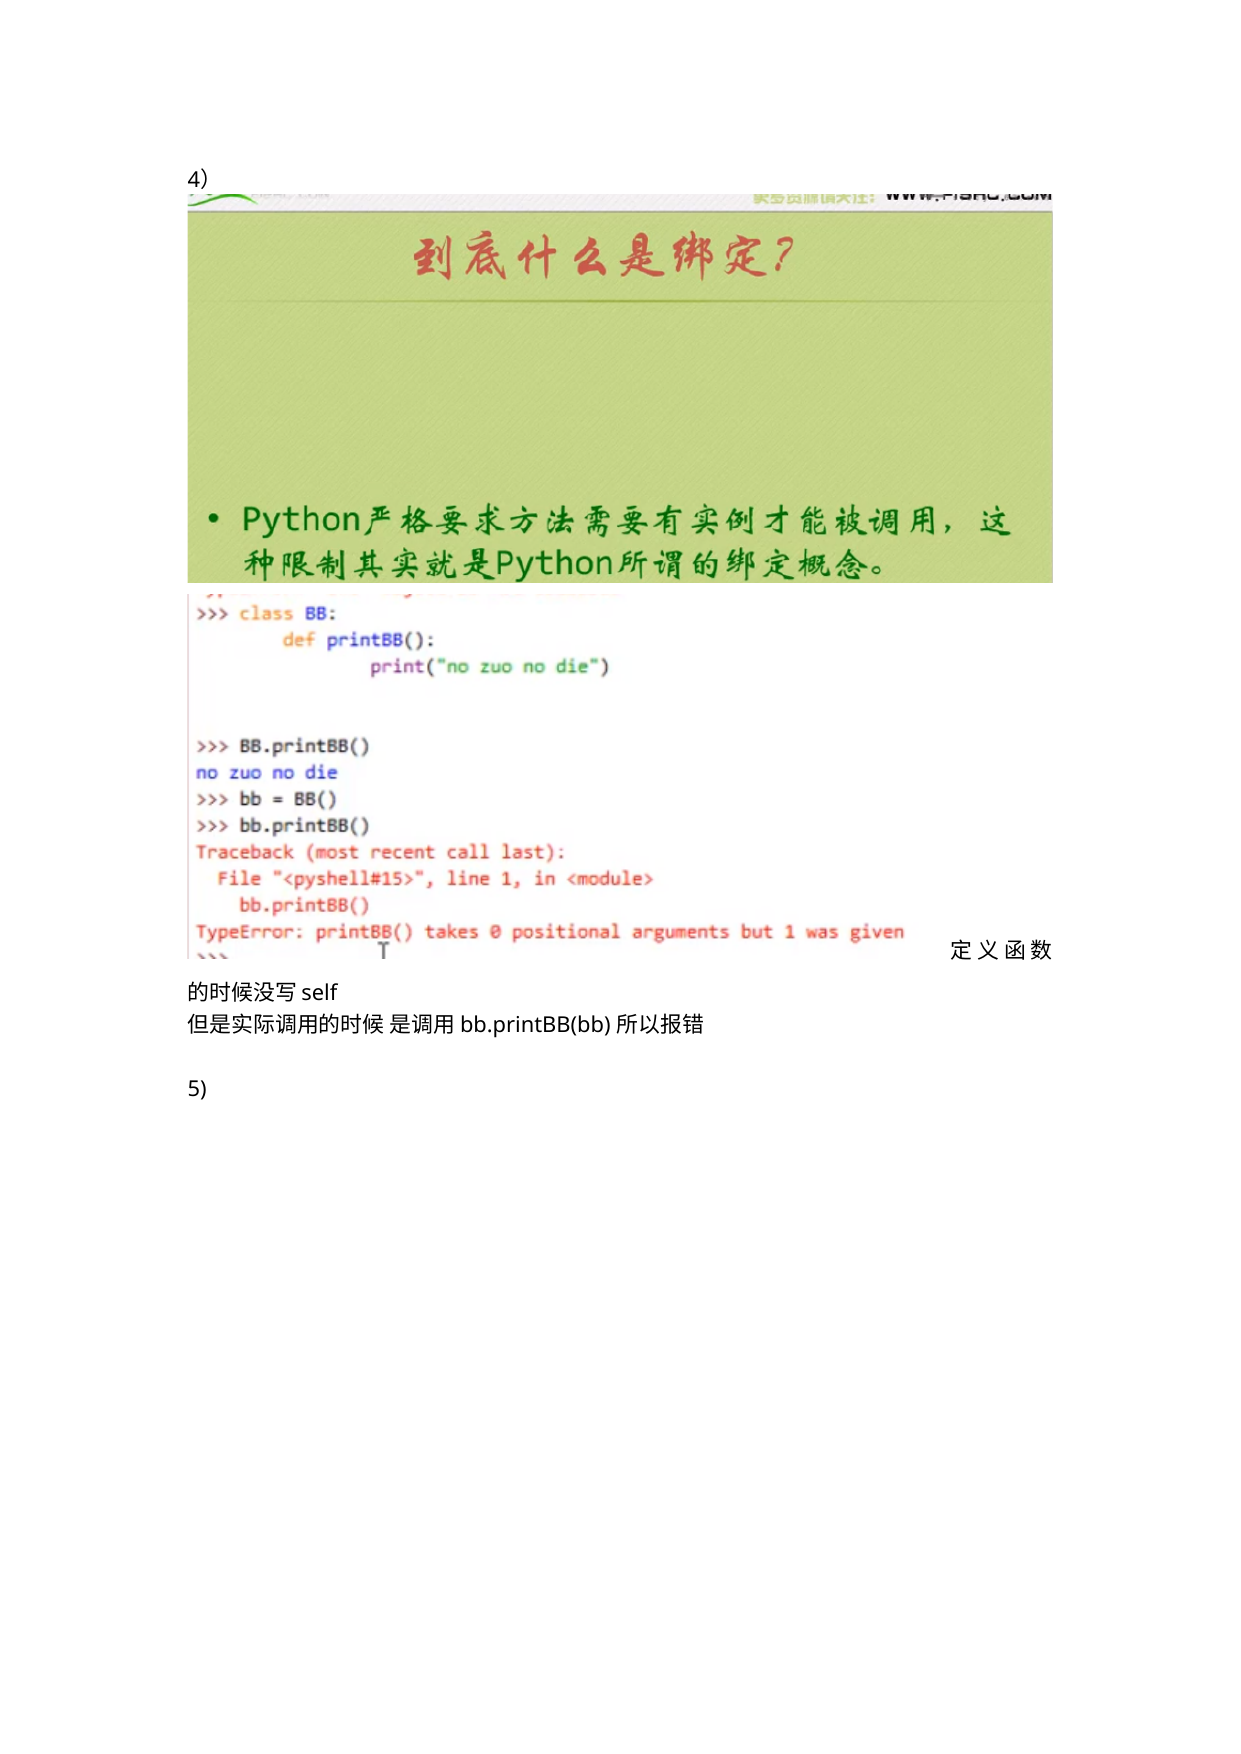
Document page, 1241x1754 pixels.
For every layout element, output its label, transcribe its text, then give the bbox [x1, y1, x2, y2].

text 5) [187, 1072, 1053, 1104]
picture [187, 194, 1053, 583]
text 4） [187, 162, 1053, 194]
picture [187, 594, 950, 959]
text 但是实际调用的时候 是调用 bb.printBB(bb) 所以报错 [187, 1007, 1053, 1039]
